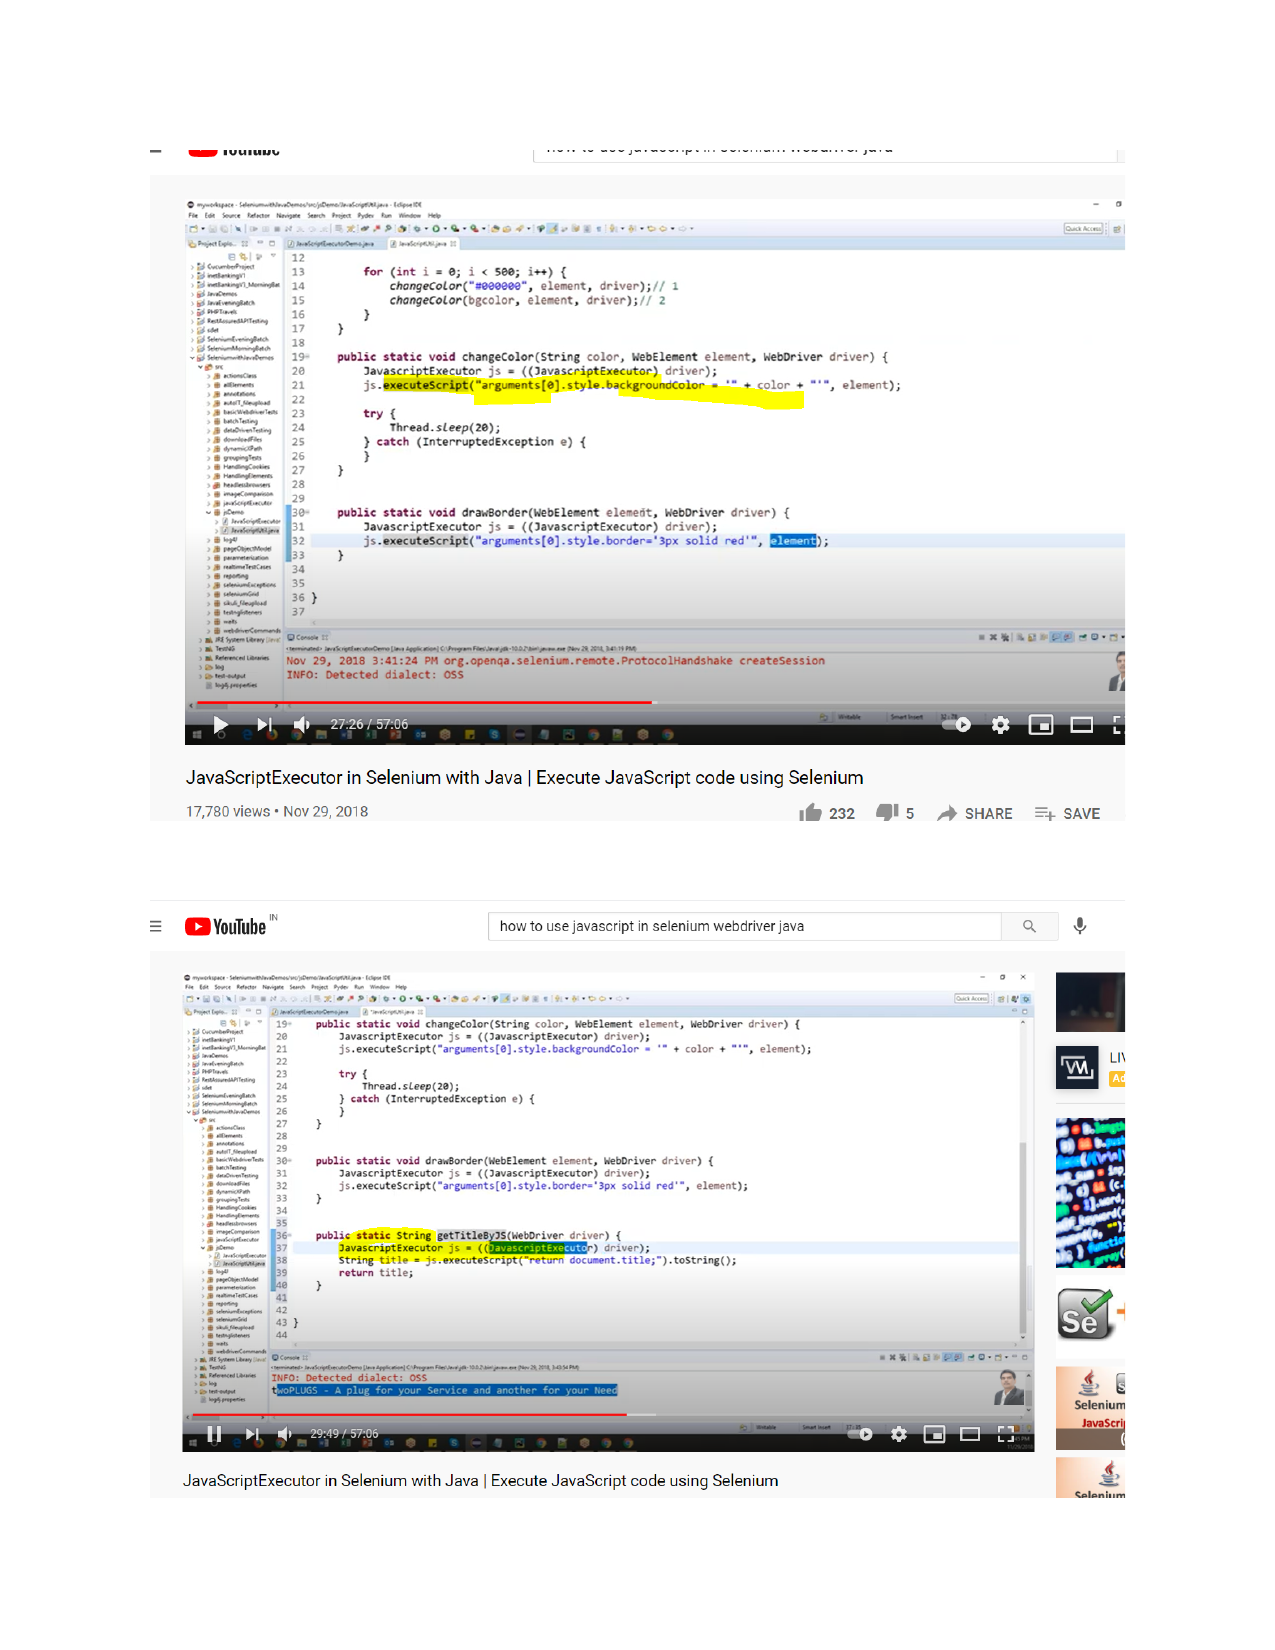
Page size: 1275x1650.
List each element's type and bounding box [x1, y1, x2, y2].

picture [150, 898, 1125, 1498]
picture [150, 150, 1125, 821]
